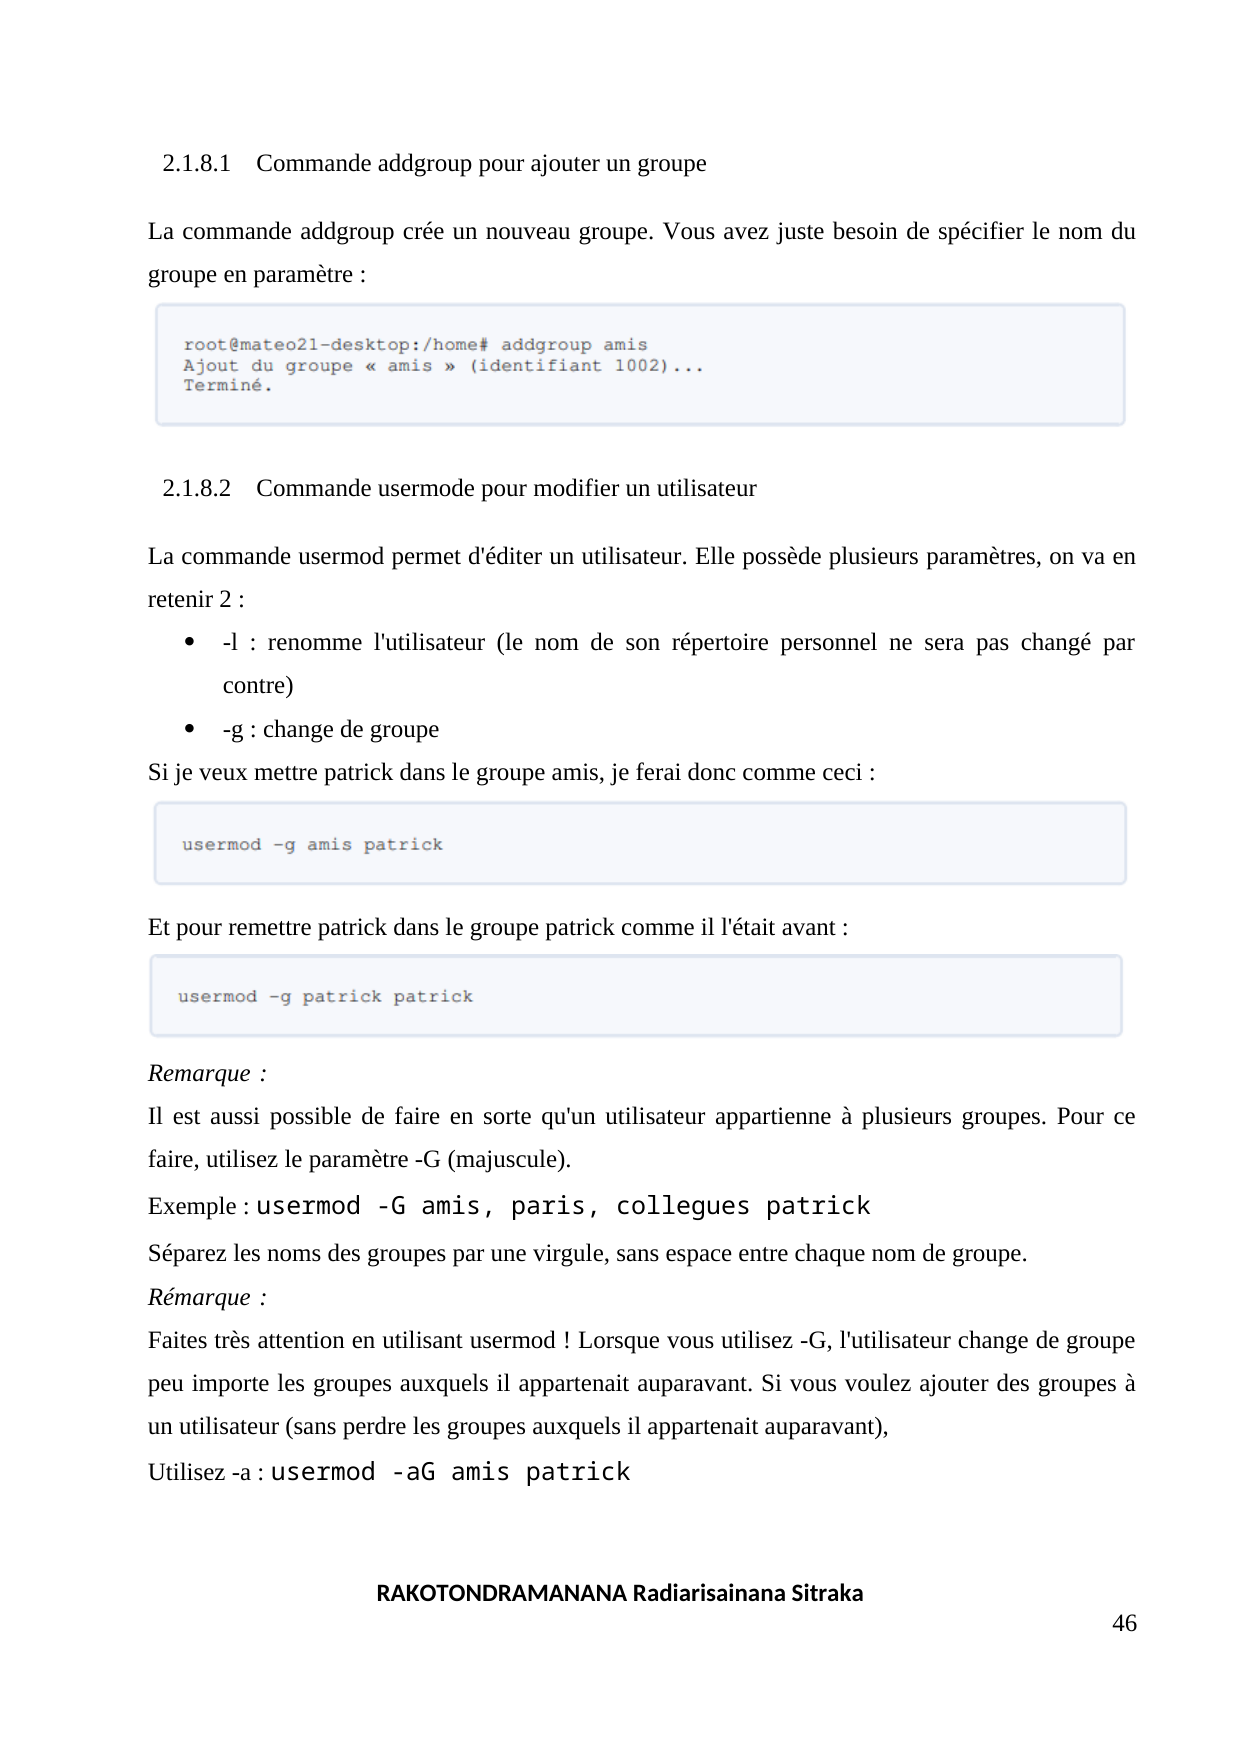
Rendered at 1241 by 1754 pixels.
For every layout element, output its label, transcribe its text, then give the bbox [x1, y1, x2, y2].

text Remarque : [148, 1058, 1137, 1087]
text La commande addgroup crée un nouveau groupe. Vous avez juste besoin de spécifier le nom du groupe en paramètre : [148, 216, 1137, 288]
list -g : change de groupe [185, 714, 1137, 742]
text La commande usermod permet d'éditer un utilisateur. Elle possède plusieurs paramètres, on va en retenir 2 : [148, 541, 1137, 613]
text Utilisez -a : usermod -aG amis patrick [148, 1454, 1137, 1488]
picture [147, 302, 1137, 434]
text Séparez les noms des groupes par une virgule, sans espace entre chaque nom de groupe. [148, 1238, 1137, 1267]
picture [147, 954, 1137, 1044]
list -l : renomme l'utilisateur (le nom de son répertoire personnel ne sera pas changé par contre) [185, 627, 1137, 699]
text Il est aussi possible de faire en sorte qu'un utilisateur appartienne à plusieurs groupes. Pour ce faire, utilisez le paramètre -G (majuscule). [148, 1101, 1137, 1173]
text Faites très attention en utilisant usermod ! Lorsque vous utilisez -G, l'utilisateur change de groupe peu importe les groupes auxquels il appartenait auparavant. Si vous voulez ajouter des groupes à un utilisateur (sans perdre les groupes auxquels il appartenait auparavant), [148, 1325, 1137, 1440]
subtitle Commande addgroup pour ajouter un groupe [162, 148, 1137, 176]
text Et pour remettre patrick dans le groupe patrick comme il l'était avant : [148, 912, 1137, 940]
subtitle Commande usermode pour modifier un utilisateur [162, 473, 1137, 502]
picture [147, 800, 1137, 898]
text Exemple : usermod -G amis, paris, collegues patrick [148, 1187, 1137, 1221]
text Rémarque : [148, 1282, 1137, 1310]
text Si je veux mettre patrick dans le groupe amis, je ferai donc comme ceci : [148, 757, 1137, 786]
